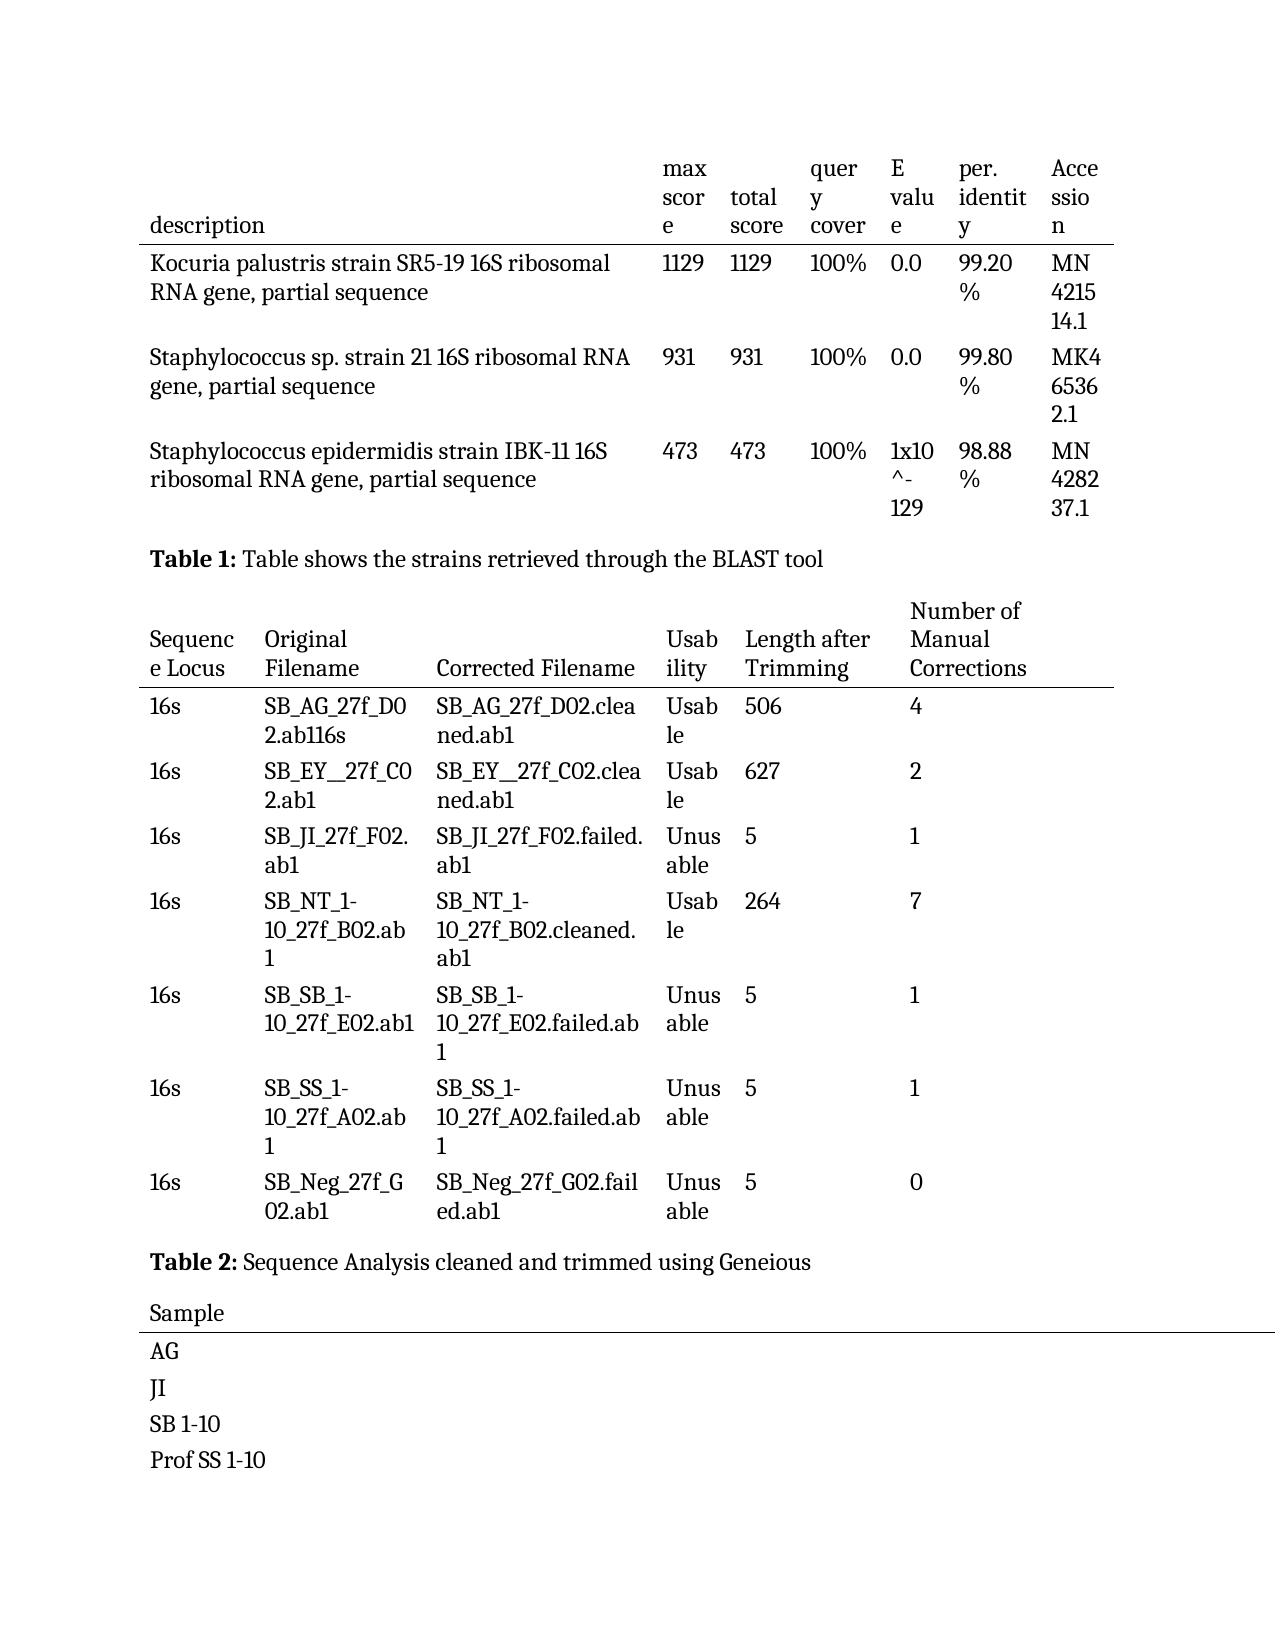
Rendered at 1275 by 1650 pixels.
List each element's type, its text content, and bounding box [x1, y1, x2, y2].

table_cell MN428237.1 [1040, 433, 1114, 527]
table_cell 16s [139, 688, 253, 753]
table_cell 1x10^-129 [879, 433, 947, 527]
table_cell 100% [799, 433, 879, 527]
table_header max score [651, 150, 719, 244]
table_cell 16s [139, 818, 253, 883]
table_cell SB 1-10 [139, 1406, 1275, 1442]
table_cell Unusable [655, 1071, 734, 1164]
table_cell SB_SB_1-10_27f_E02.failed.ab1 [425, 977, 655, 1071]
table_cell 16s [139, 1071, 253, 1164]
table_header Sequence Locus [139, 593, 253, 687]
table_cell 100% [799, 245, 879, 339]
table_cell SB_AG_27f_D02.ab116s [253, 688, 425, 753]
table_cell SB_SS_1-10_27f_A02.failed.ab1 [425, 1071, 655, 1164]
table_cell 1 [899, 1071, 1114, 1164]
table_cell Staphylococcus epidermidis strain IBK-11 16S ribosomal RNA gene, partial sequence [139, 433, 651, 527]
table_cell 1129 [719, 245, 799, 339]
table_cell 16s [139, 883, 253, 977]
table_cell JI [139, 1370, 1275, 1406]
table_cell 16s [139, 1164, 253, 1229]
table_cell SB_JI_27f_F02.ab1 [253, 818, 425, 883]
table_cell SB_Neg_27f_G02.ab1 [253, 1164, 425, 1229]
table_cell 264 [734, 883, 898, 977]
table_cell 5 [734, 1071, 898, 1164]
table_cell Staphylococcus sp. strain 21 16S ribosomal RNA gene, partial sequence [139, 339, 651, 433]
table_cell 506 [734, 688, 898, 753]
table_cell 1 [899, 977, 1114, 1071]
table_header query cover [799, 150, 879, 244]
table_cell Unusable [655, 977, 734, 1071]
text Table 1: Table shows the strains retrieved through the BLAST tool [150, 545, 1125, 574]
table_cell 473 [651, 433, 719, 527]
table_header total score [719, 150, 799, 244]
table_header Usability [655, 593, 734, 687]
table_cell 627 [734, 753, 898, 818]
table_cell SB_AG_27f_D02.cleaned.ab1 [425, 688, 655, 753]
table_cell SB_EY__27f_C02.cleaned.ab1 [425, 753, 655, 818]
table_cell 16s [139, 977, 253, 1071]
table_cell SB_EY__27f_C02.ab1 [253, 753, 425, 818]
table_cell 4 [899, 688, 1114, 753]
table_header per. identity [947, 150, 1040, 244]
table_cell 5 [734, 818, 898, 883]
table_cell Unusable [655, 1164, 734, 1229]
table_cell 16s [139, 753, 253, 818]
table_cell 0.0 [879, 245, 947, 339]
table_cell 5 [734, 1164, 898, 1229]
table_header E value [879, 150, 947, 244]
table_header Corrected Filename [425, 593, 655, 687]
table_cell 5 [734, 977, 898, 1071]
table_cell 98.88% [947, 433, 1040, 527]
table_cell 1129 [651, 245, 719, 339]
text Table 2: Sequence Analysis cleaned and trimmed using Geneious [150, 1248, 1125, 1277]
table_cell 2 [899, 753, 1114, 818]
table_cell SB_JI_27f_F02.failed.ab1 [425, 818, 655, 883]
table_cell 1 [899, 818, 1114, 883]
table_cell 7 [899, 883, 1114, 977]
table_cell 931 [651, 339, 719, 433]
table_header Original Filename [253, 593, 425, 687]
table_cell 100% [799, 339, 879, 433]
table_cell SB_NT_1-10_27f_B02.cleaned.ab1 [425, 883, 655, 977]
table_cell Unusable [655, 818, 734, 883]
table_cell AG [139, 1333, 1275, 1370]
table_cell SB_SB_1-10_27f_E02.ab1 [253, 977, 425, 1071]
table_cell Usable [655, 688, 734, 753]
table_cell MK465362.1 [1040, 339, 1114, 433]
table_header Sample [139, 1296, 1275, 1332]
table_cell SB_NT_1-10_27f_B02.ab1 [253, 883, 425, 977]
table_header Length after Trimming [734, 593, 898, 687]
table_cell 99.80% [947, 339, 1040, 433]
table_header Number of Manual Corrections [899, 593, 1114, 687]
table_cell 99.20% [947, 245, 1040, 339]
table_cell 0.0 [879, 339, 947, 433]
table_cell Kocuria palustris strain SR5-19 16S ribosomal RNA gene, partial sequence [139, 245, 651, 339]
table_cell Usable [655, 753, 734, 818]
table_cell SB_SS_1-10_27f_A02.ab1 [253, 1071, 425, 1164]
table_cell MN421514.1 [1040, 245, 1114, 339]
table_header description [139, 150, 651, 244]
table_cell 931 [719, 339, 799, 433]
table_cell Prof SS 1-10 [139, 1442, 1275, 1478]
table_cell SB_Neg_27f_G02.failed.ab1 [425, 1164, 655, 1229]
table_header Accession [1040, 150, 1114, 244]
table_cell 0 [899, 1164, 1114, 1229]
table_cell Usable [655, 883, 734, 977]
table_cell 473 [719, 433, 799, 527]
